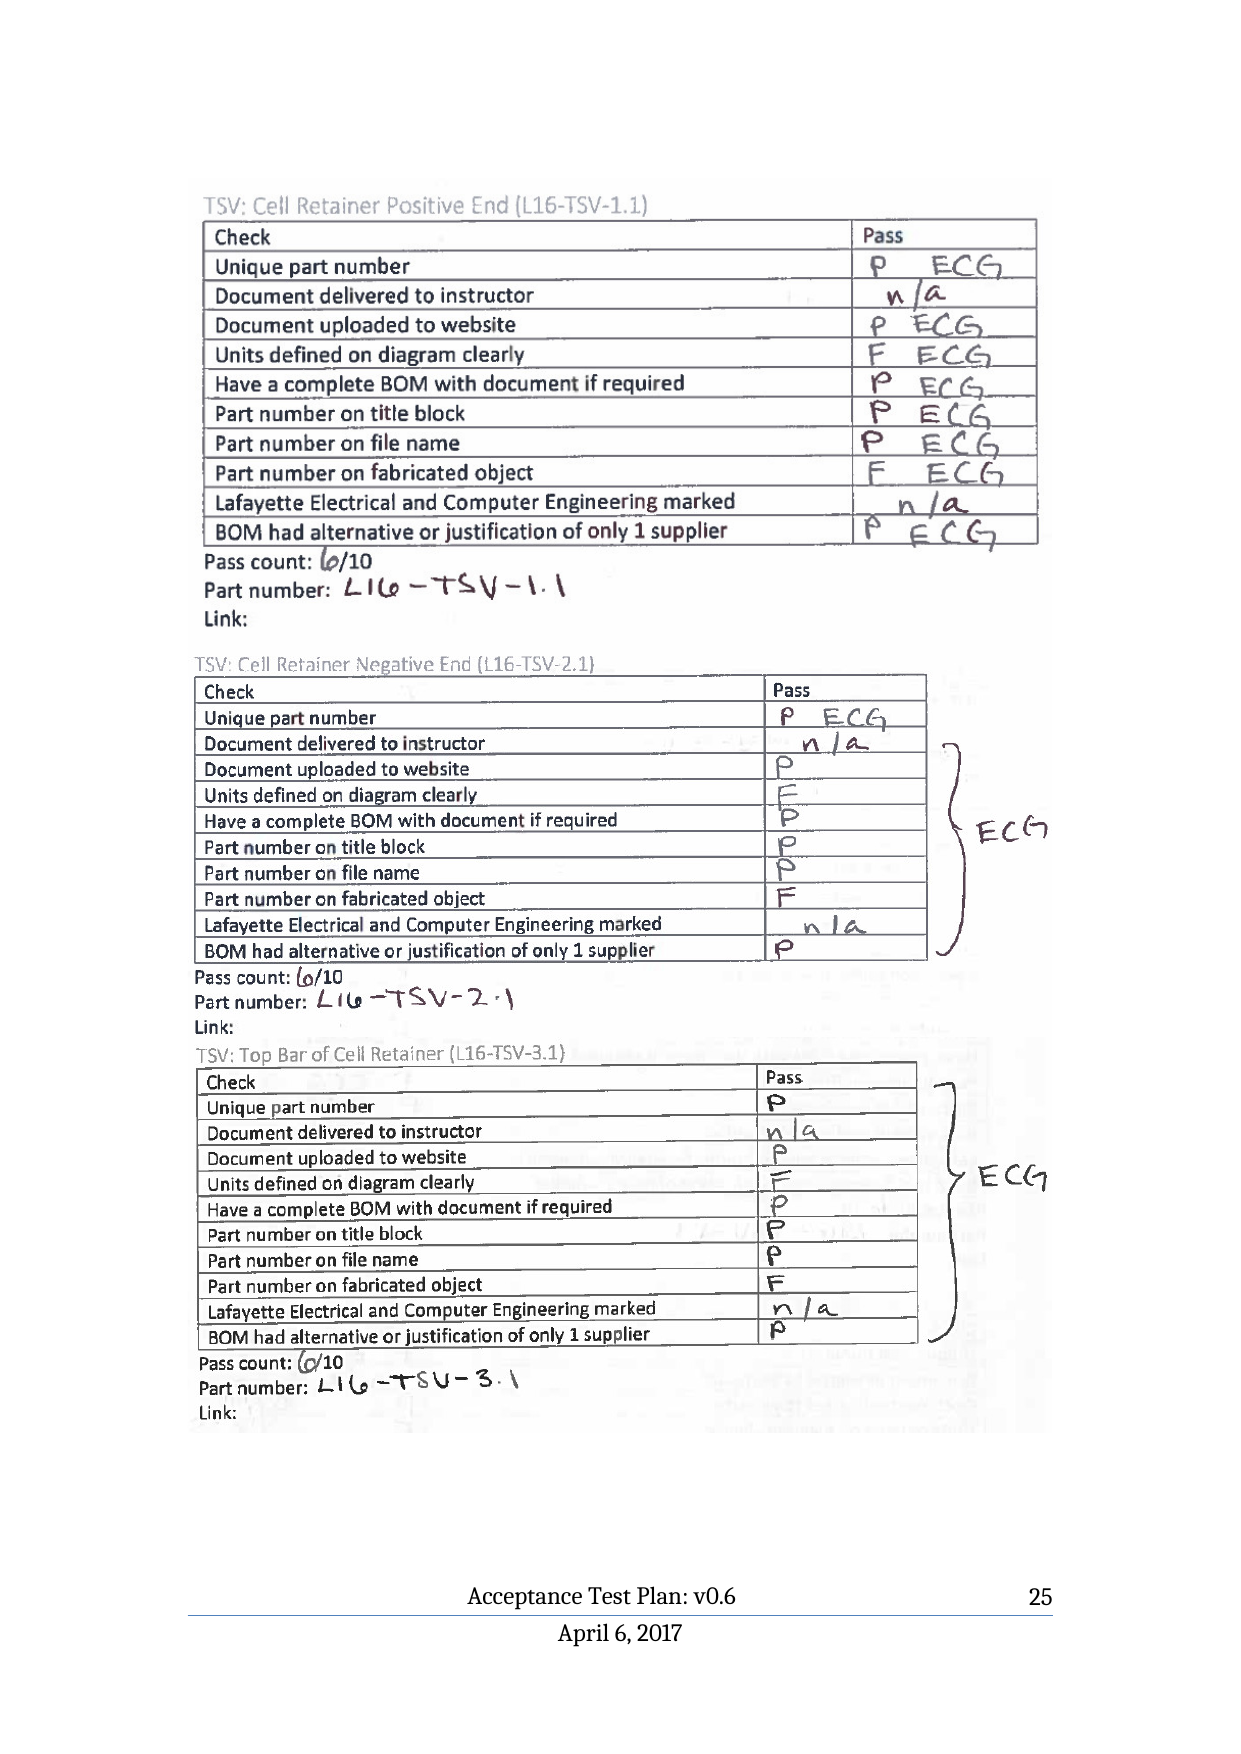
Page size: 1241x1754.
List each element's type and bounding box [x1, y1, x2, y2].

picture [187, 178, 1053, 1433]
